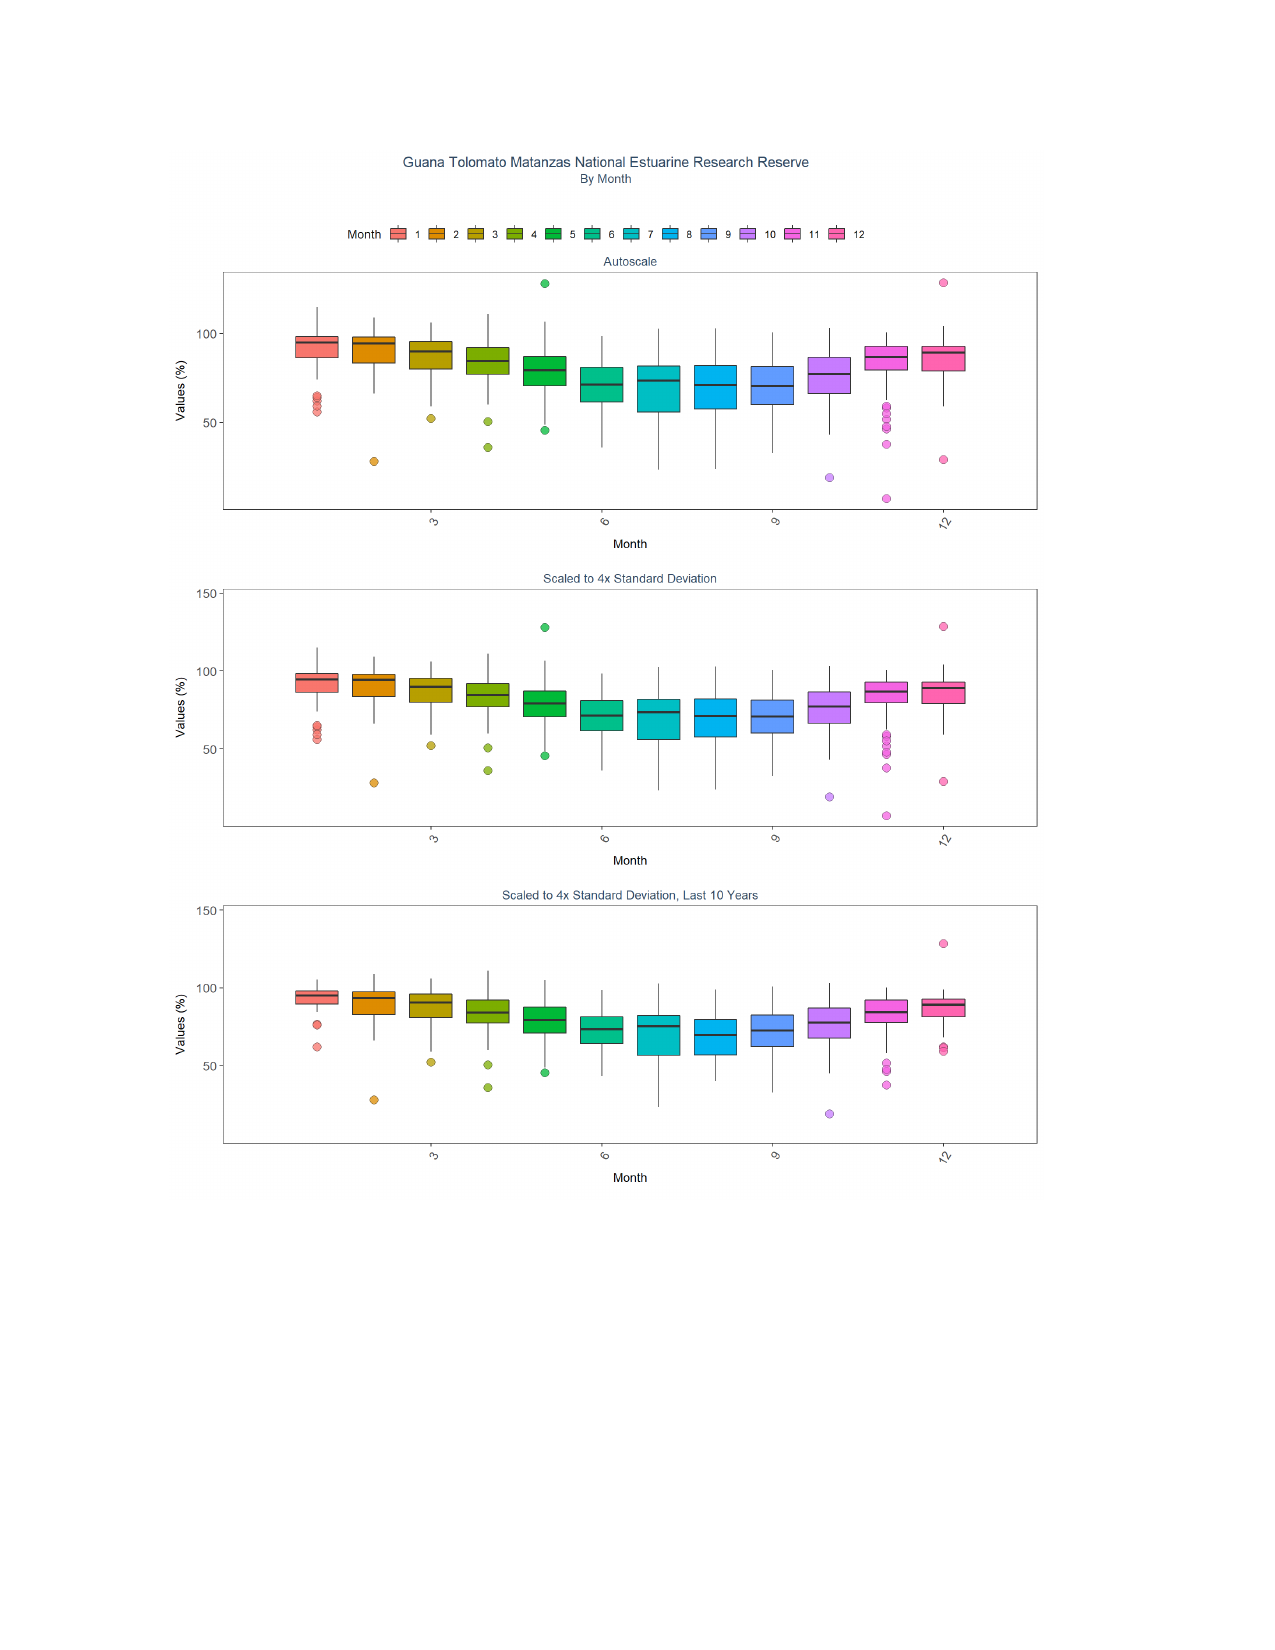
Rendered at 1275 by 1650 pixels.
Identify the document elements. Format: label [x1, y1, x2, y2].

picture [168, 150, 1044, 1200]
